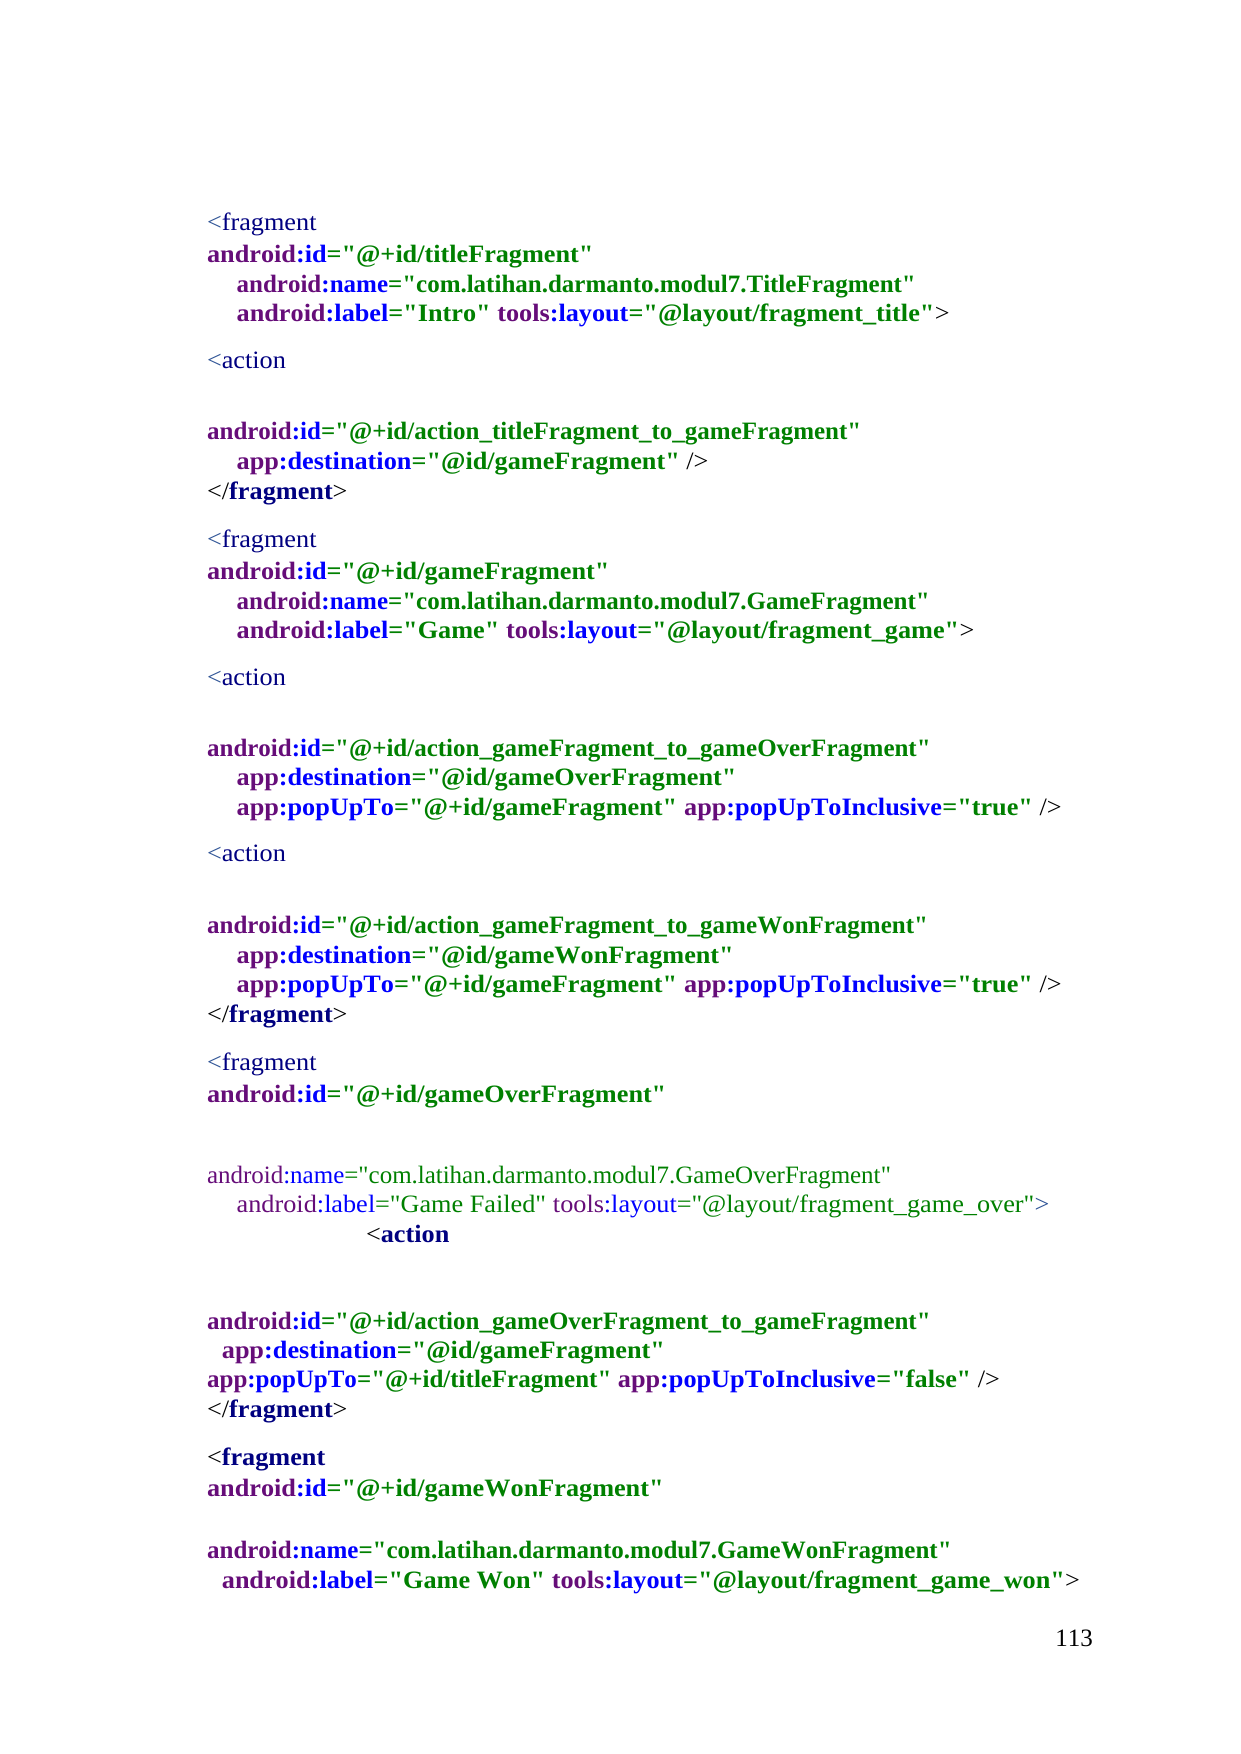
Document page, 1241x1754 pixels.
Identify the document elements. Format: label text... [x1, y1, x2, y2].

text android:name="com.latihan.darmanto.modul7.GameWonFragment" android:label="Game Won" tools:layout="@layout/fragment_game_won"> [207, 1535, 1092, 1594]
text android:id="@+id/action_gameFragment_to_gameWonFragment" app:destination="@id/gameWonFragment" app:popUpTo="@+id/gameFragment" app:popUpToInclusive="true" /> [207, 910, 1092, 998]
text android:id="@+id/action_gameOverFragment_to_gameFragment" app:destination="@id/gameFragment" [207, 1306, 1092, 1364]
text android:id="@+id/action_gameFragment_to_gameOverFragment" app:destination="@id/gameOverFragment" app:popUpTo="@+id/gameFragment" app:popUpToInclusive="true" /> [207, 733, 1092, 821]
text app:popUpTo="@+id/titleFragment" app:popUpToInclusive="false" /> [207, 1364, 1092, 1393]
text android:id="@+id/action_titleFragment_to_gameFragment" app:destination="@id/gameFragment" /> [207, 416, 1092, 475]
text <action [366, 1219, 1092, 1248]
subtitle <fragment [207, 1047, 1092, 1075]
text android:id="@+id/titleFragment" android:name="com.latihan.darmanto.modul7.TitleFragment" android:label="Intro" tools:layout="@layout/fragment_title"> [207, 239, 1093, 327]
text android:id="@+id/gameWonFragment" [207, 1473, 1092, 1502]
subtitle <action [207, 662, 1092, 690]
text android:id="@+id/gameFragment" android:name="com.latihan.darmanto.modul7.GameFragment" android:label="Game" tools:layout="@layout/fragment_game"> [207, 556, 1093, 644]
subtitle android:name="com.latihan.darmanto.modul7.GameOverFragment" android:label="Game Failed" tools:layout="@layout/fragment_game_over"> [207, 1160, 1092, 1218]
text </fragment> [207, 999, 1092, 1028]
subtitle <fragment [207, 524, 1092, 552]
subtitle <action [207, 345, 1092, 373]
text </fragment> [207, 1394, 1092, 1423]
subtitle <action [207, 838, 1092, 867]
text <fragment [207, 1442, 1092, 1471]
text android:id="@+id/gameOverFragment" [207, 1079, 1092, 1108]
subtitle <fragment [207, 207, 1092, 236]
text </fragment> [207, 476, 1092, 505]
